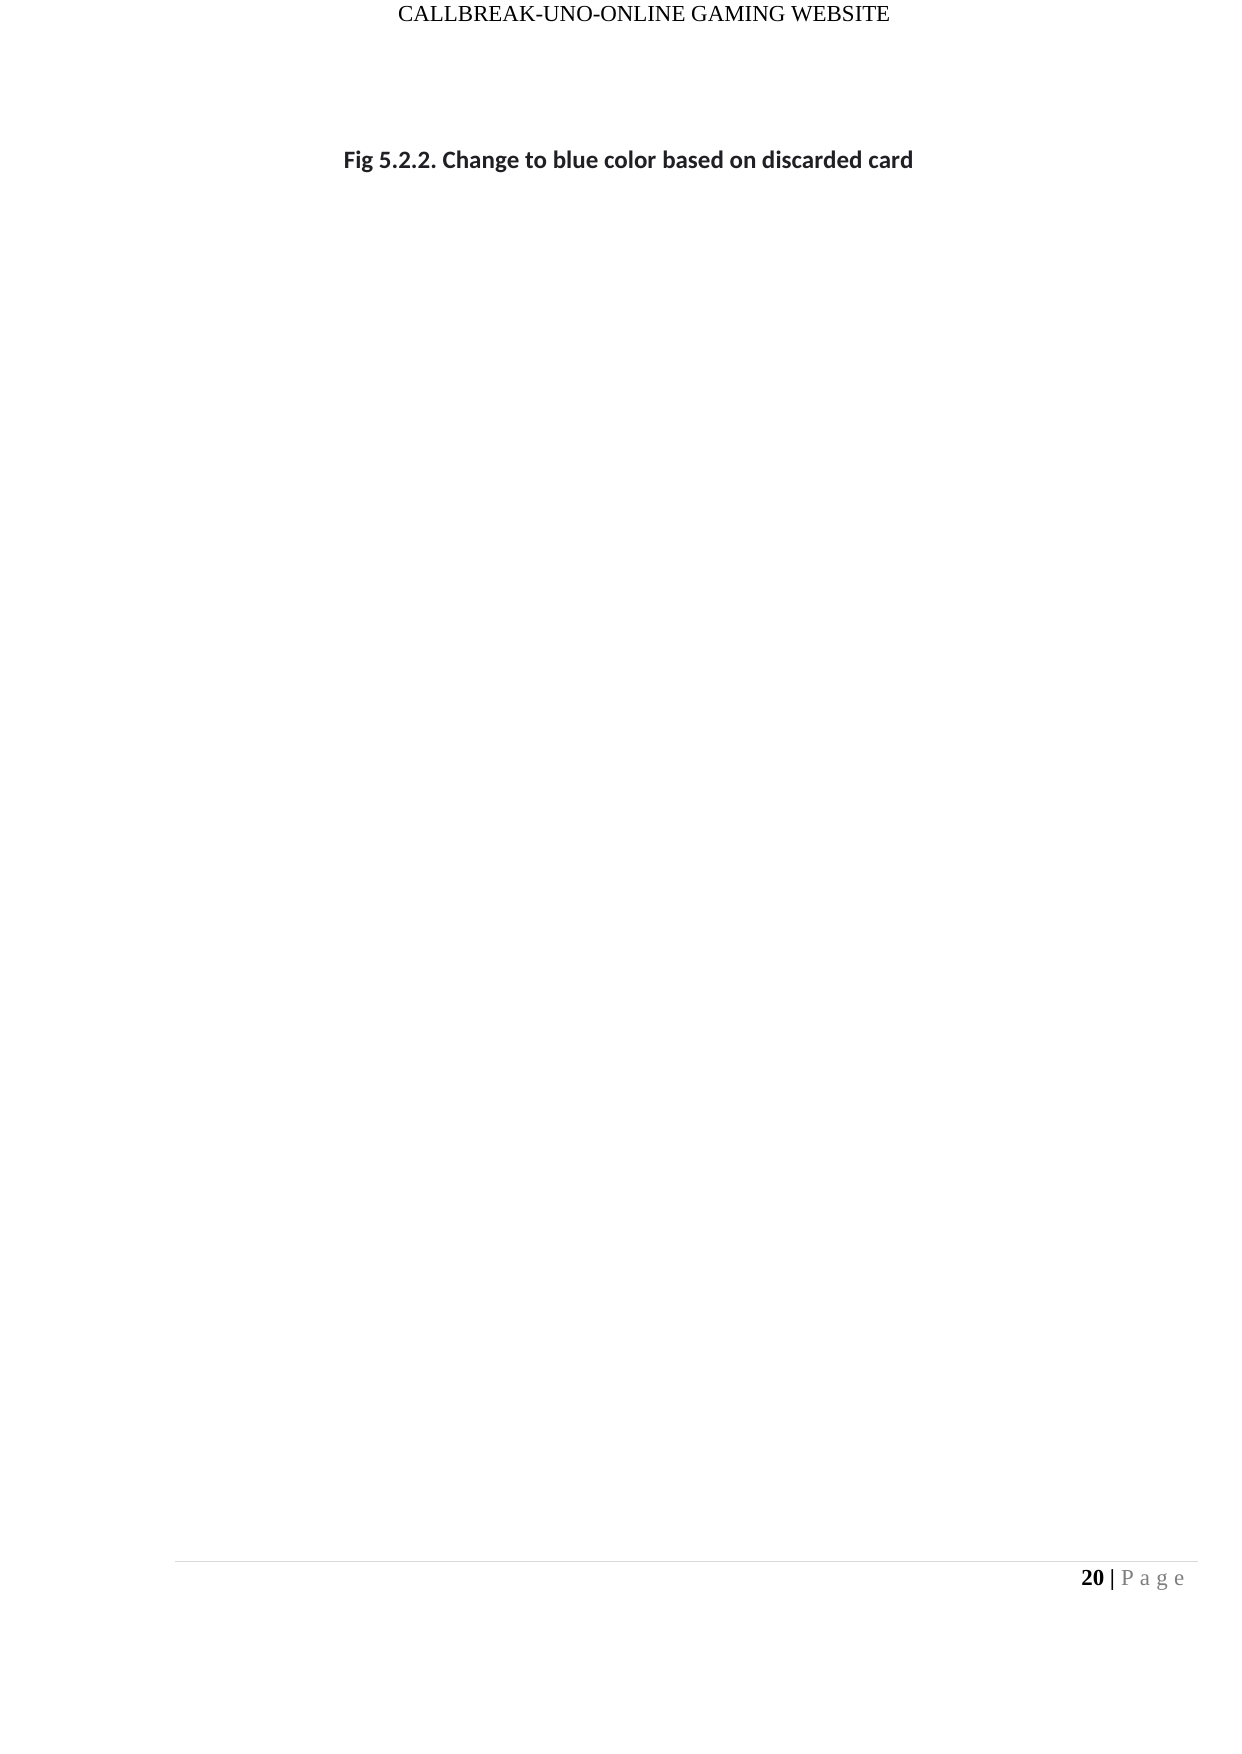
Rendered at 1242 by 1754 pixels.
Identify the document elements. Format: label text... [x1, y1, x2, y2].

text Fig 5.2.2. Change to blue color based on discarded card [344, 144, 1198, 174]
